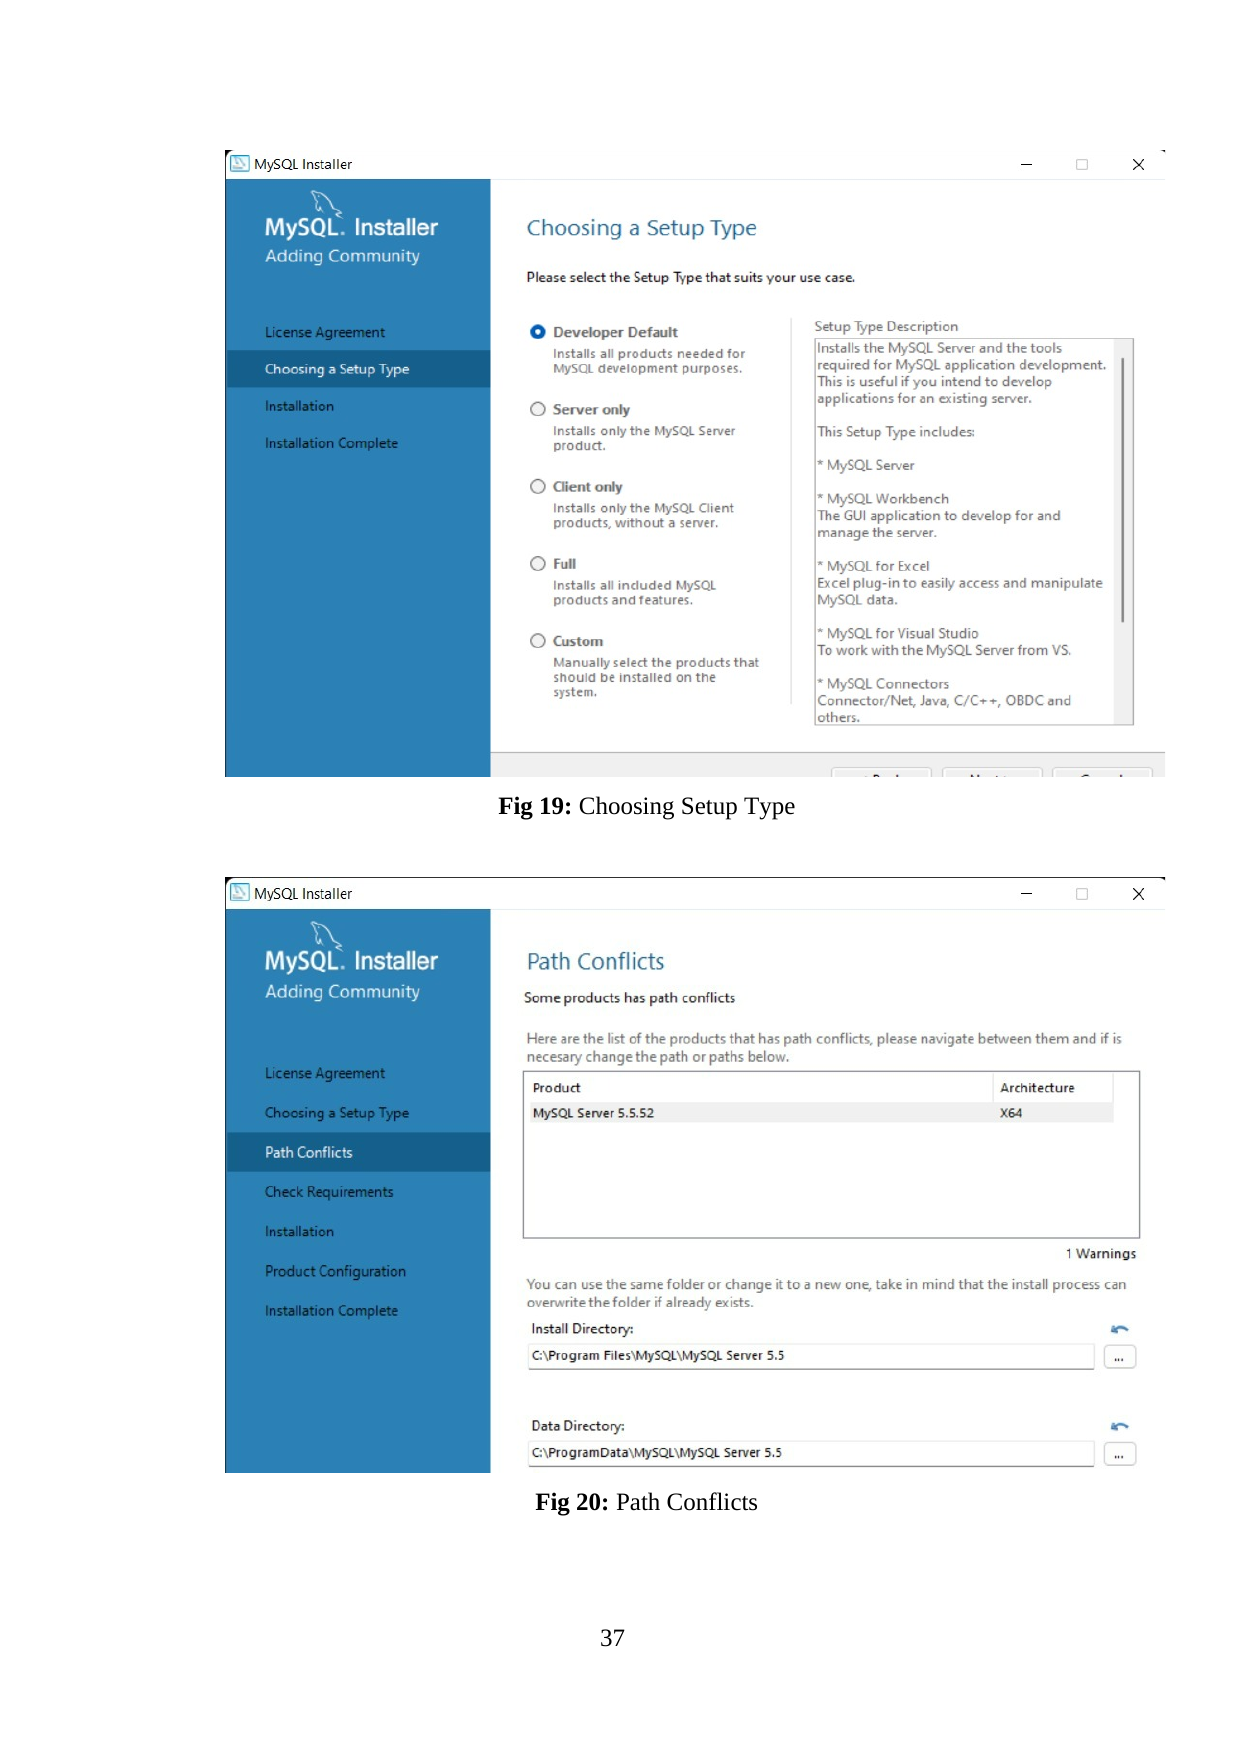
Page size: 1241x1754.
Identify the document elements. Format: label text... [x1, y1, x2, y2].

picture [225, 150, 1166, 777]
text Fig 20: Path Conflicts [225, 1487, 1068, 1516]
text Fig 19: Choosing Setup Type [225, 791, 1068, 820]
picture [225, 877, 1166, 1473]
